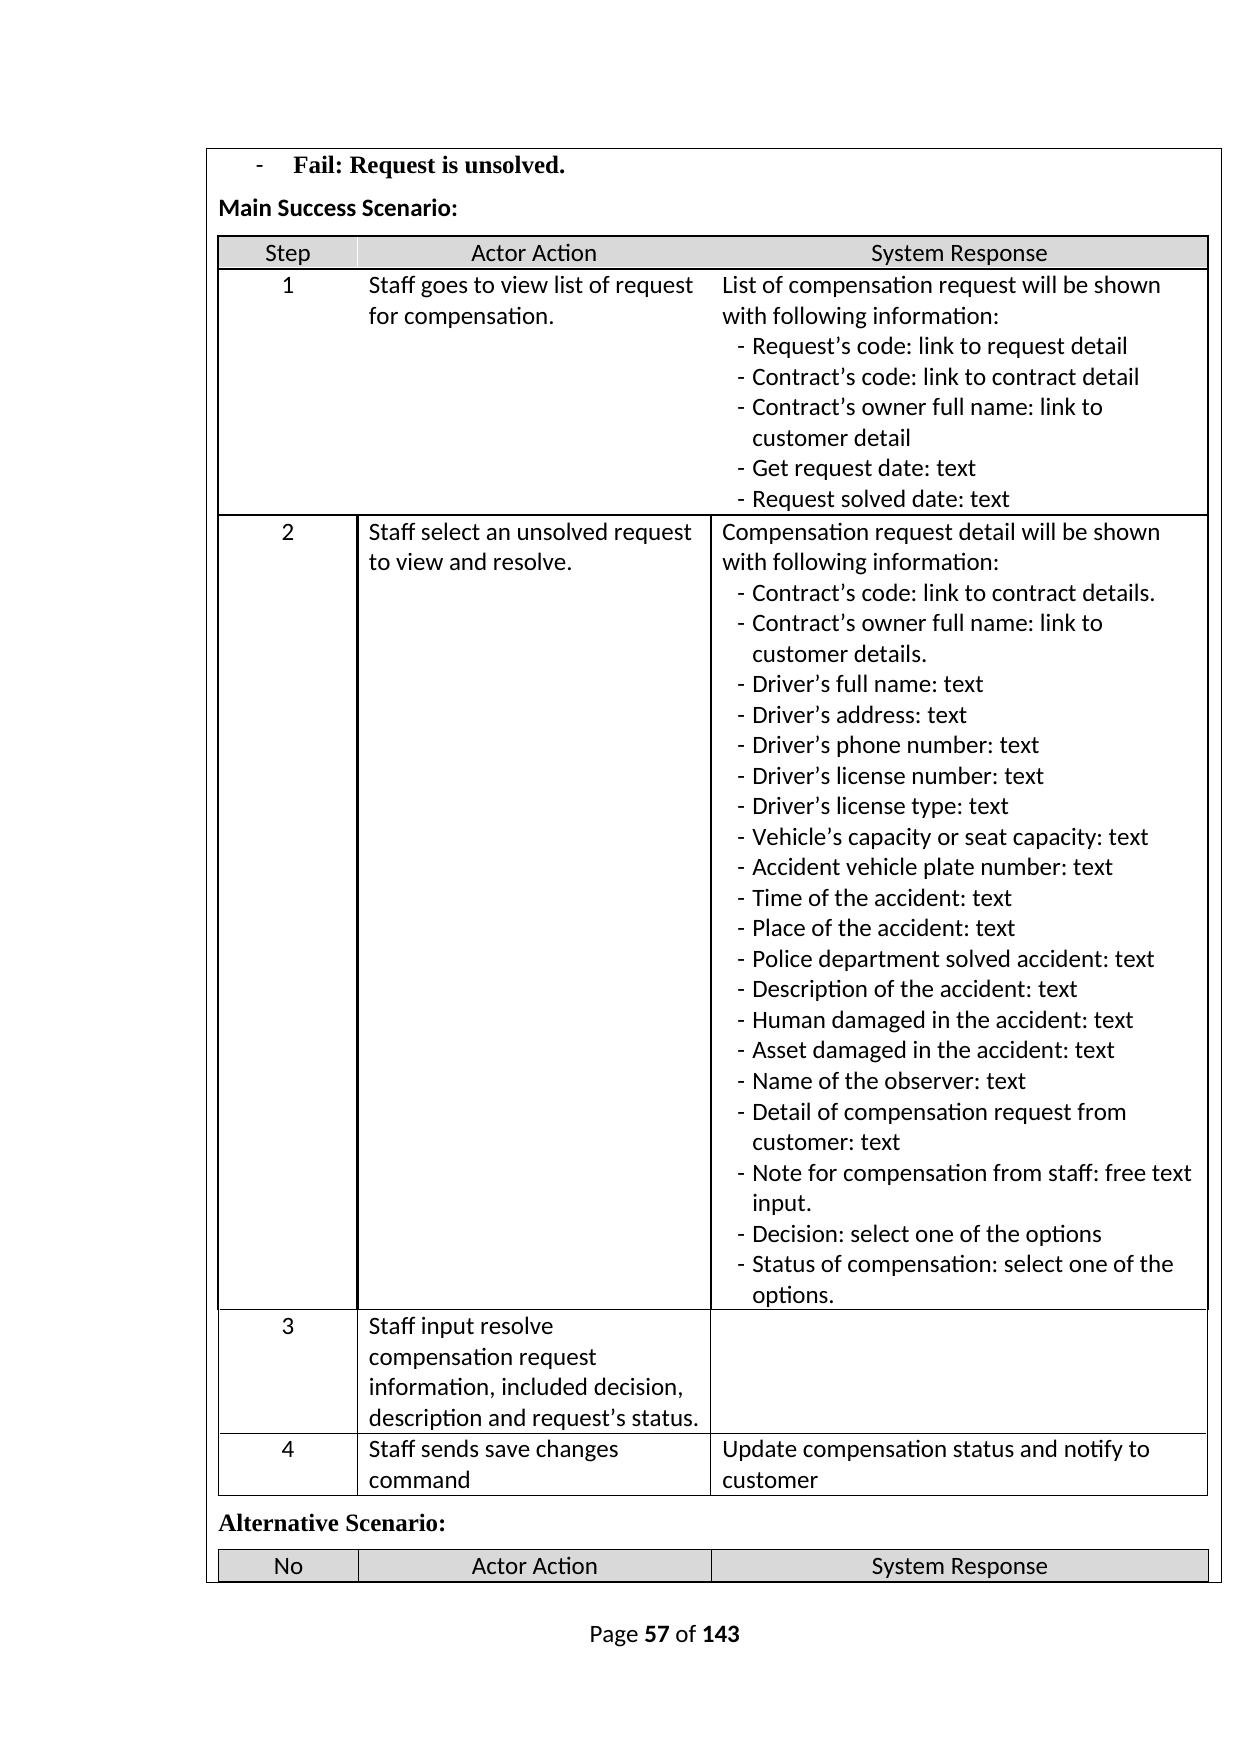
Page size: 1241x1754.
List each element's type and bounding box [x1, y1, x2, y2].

table_cell [207, 149, 1221, 1582]
